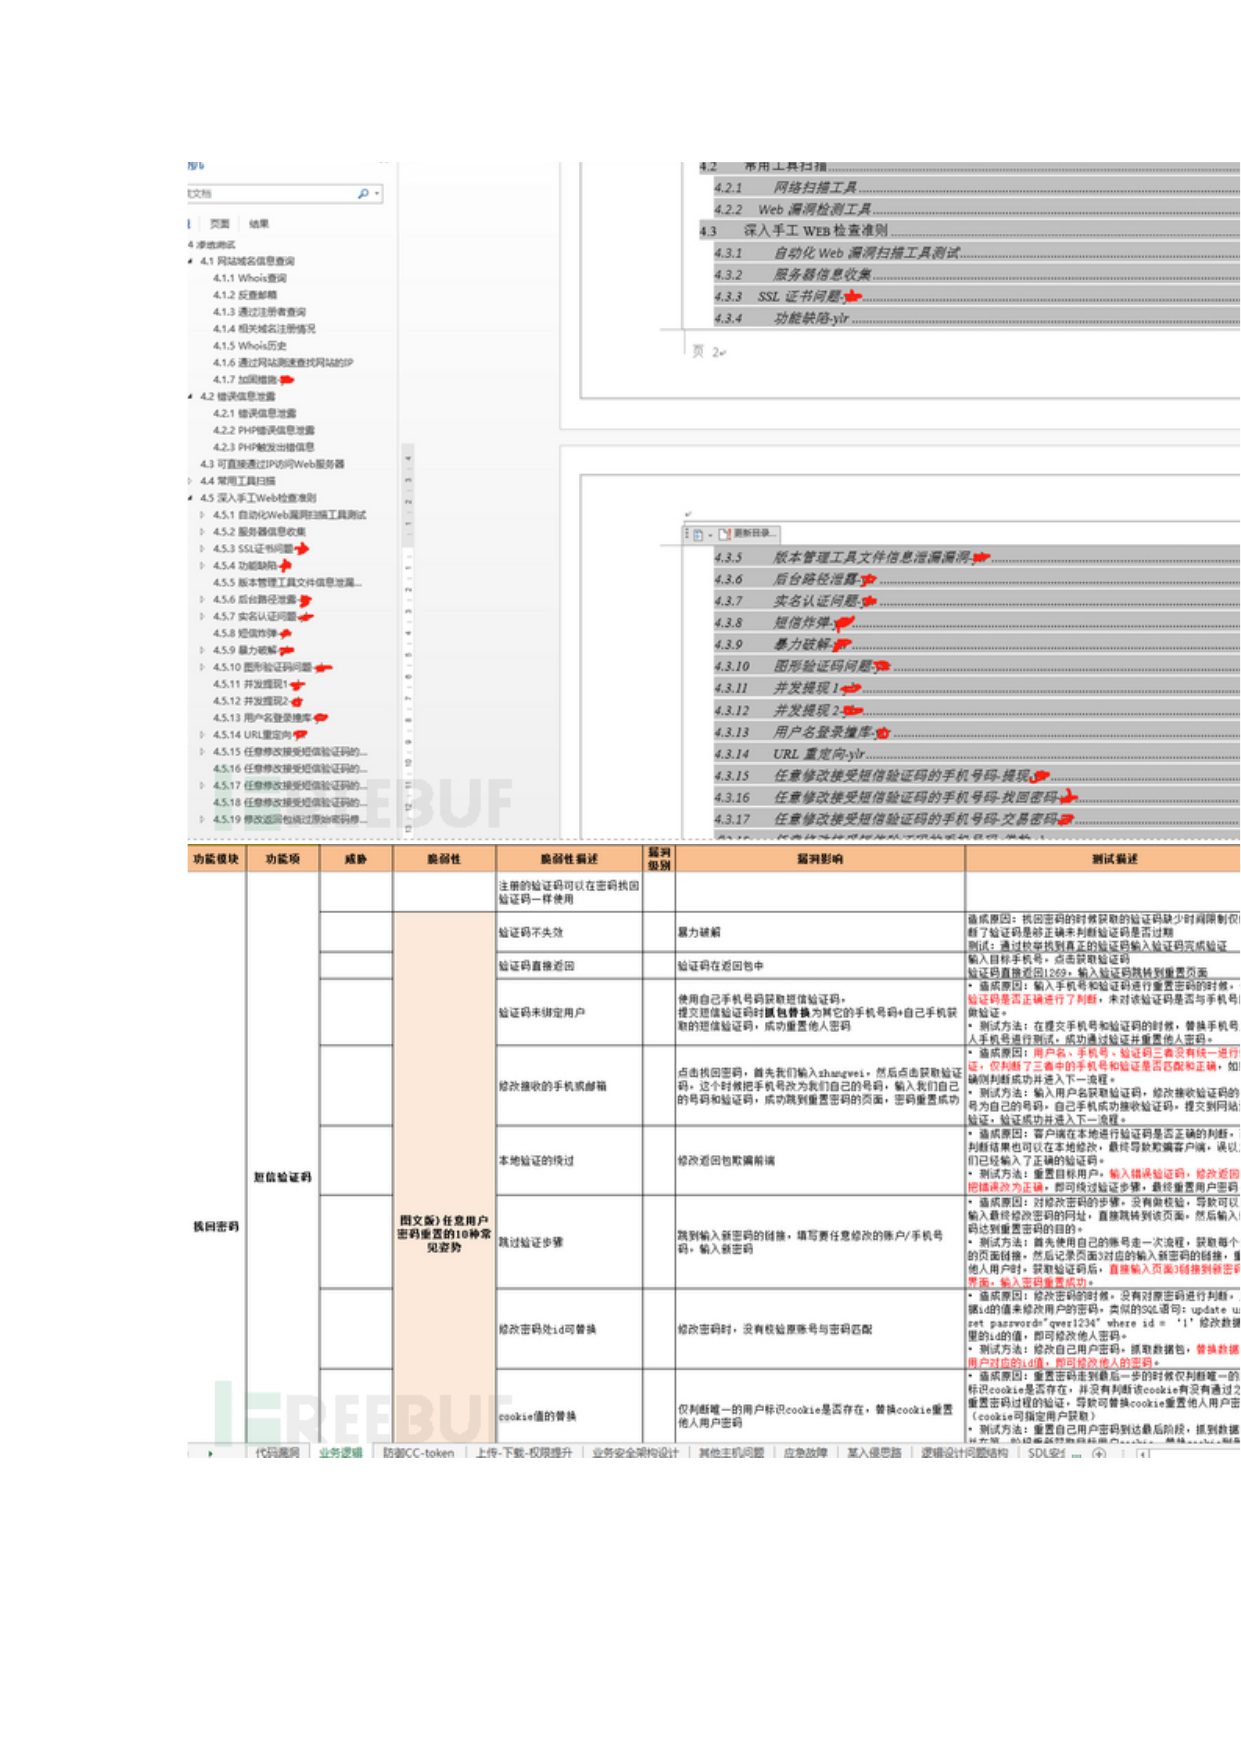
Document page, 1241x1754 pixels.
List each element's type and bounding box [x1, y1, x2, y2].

picture [187, 844, 1241, 1458]
picture [187, 162, 1241, 842]
